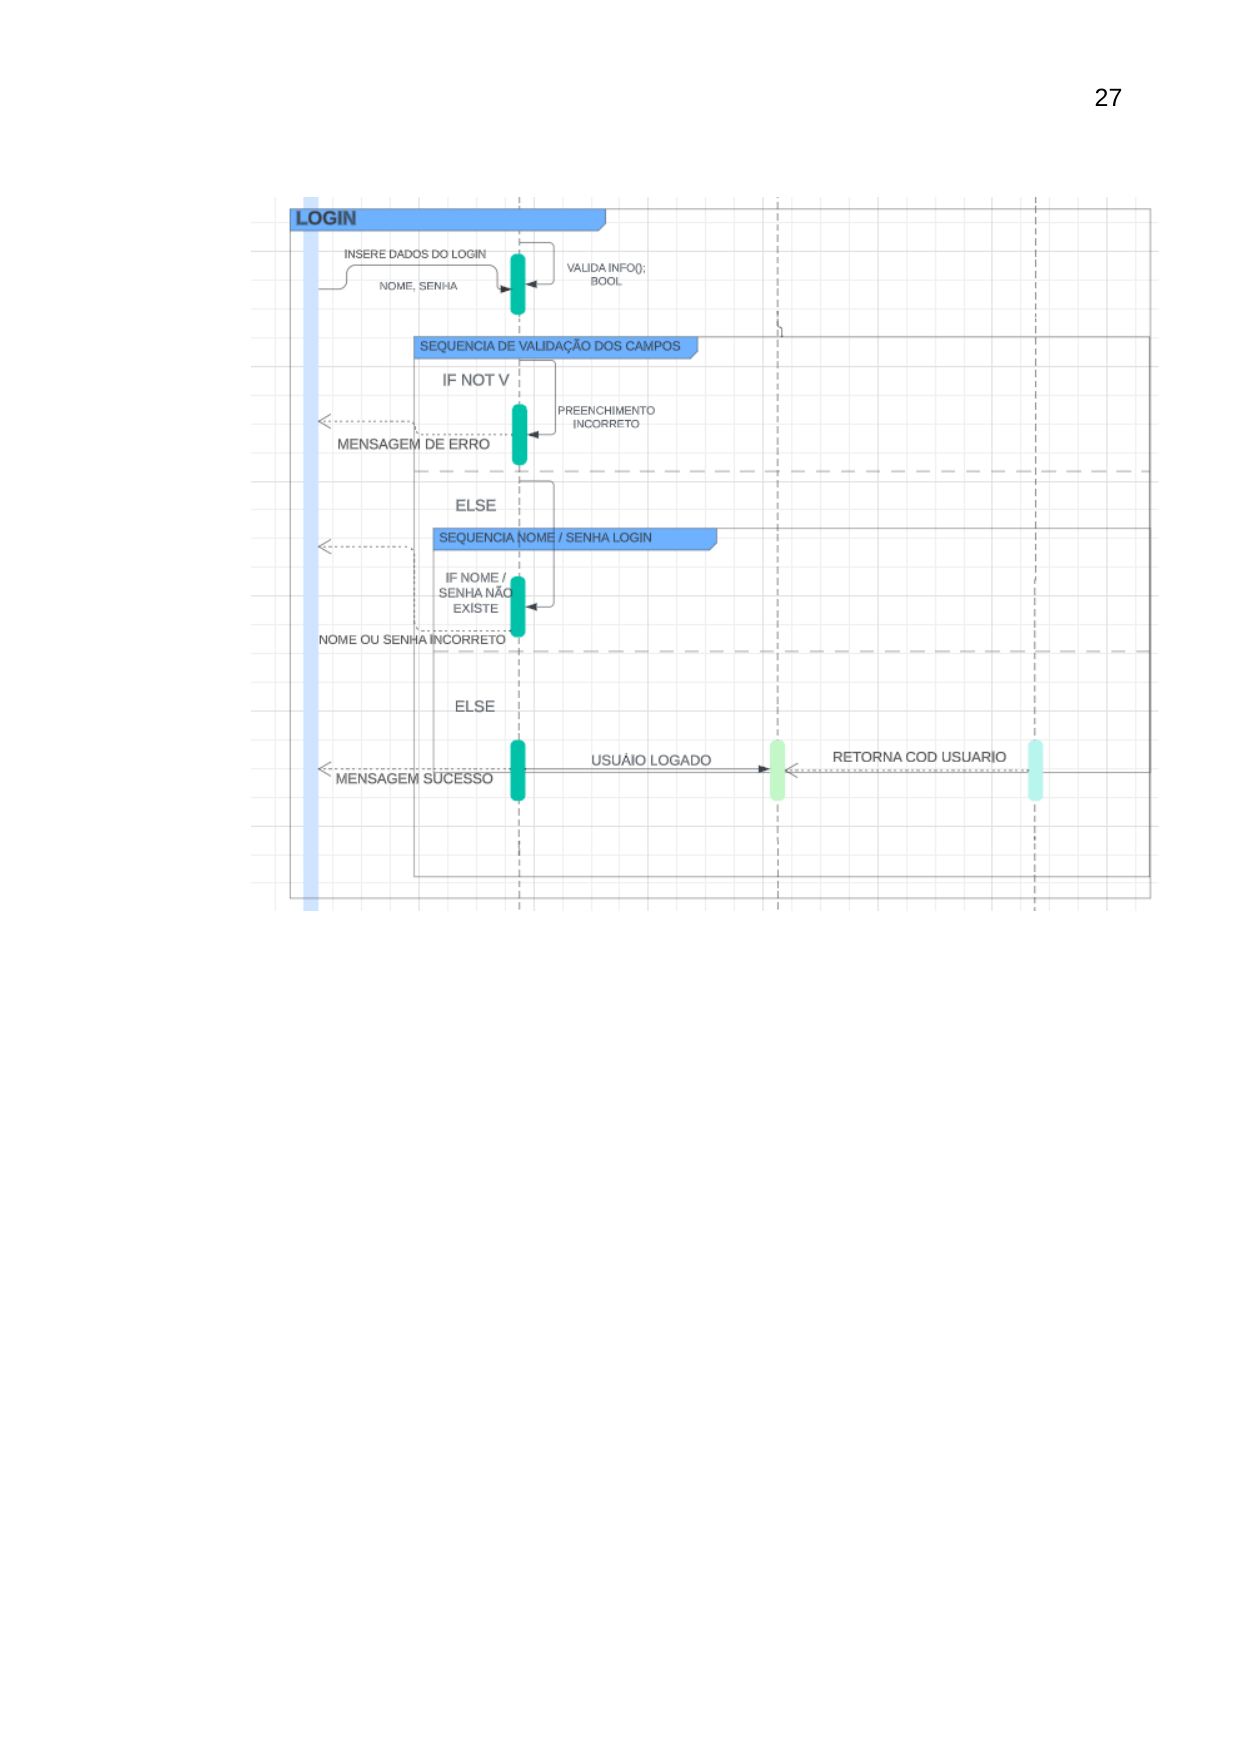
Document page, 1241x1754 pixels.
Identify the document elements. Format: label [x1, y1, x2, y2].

picture [251, 197, 1159, 911]
